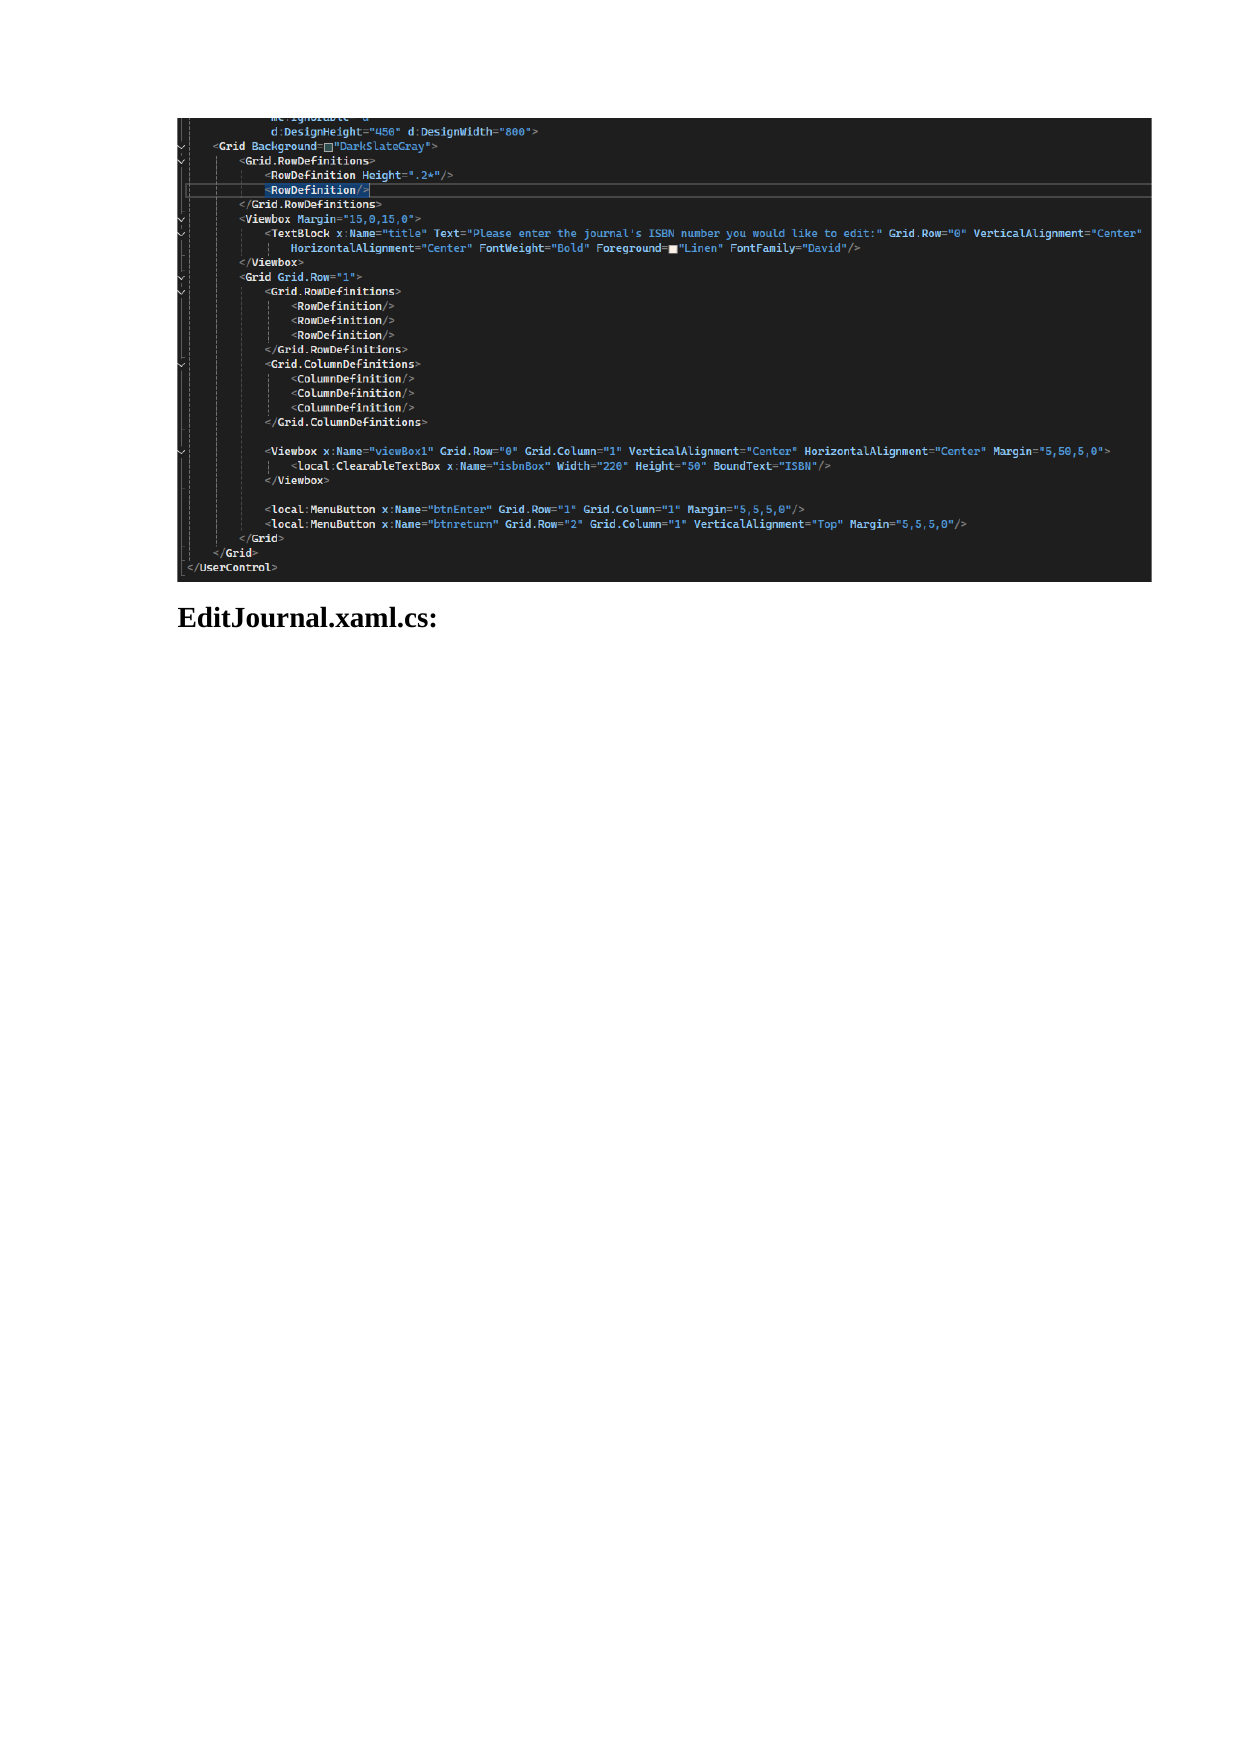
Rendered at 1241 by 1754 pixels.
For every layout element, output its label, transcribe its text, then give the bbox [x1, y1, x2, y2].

picture [177, 118, 1152, 582]
text EditJournal.xaml.cs: [177, 600, 1152, 634]
